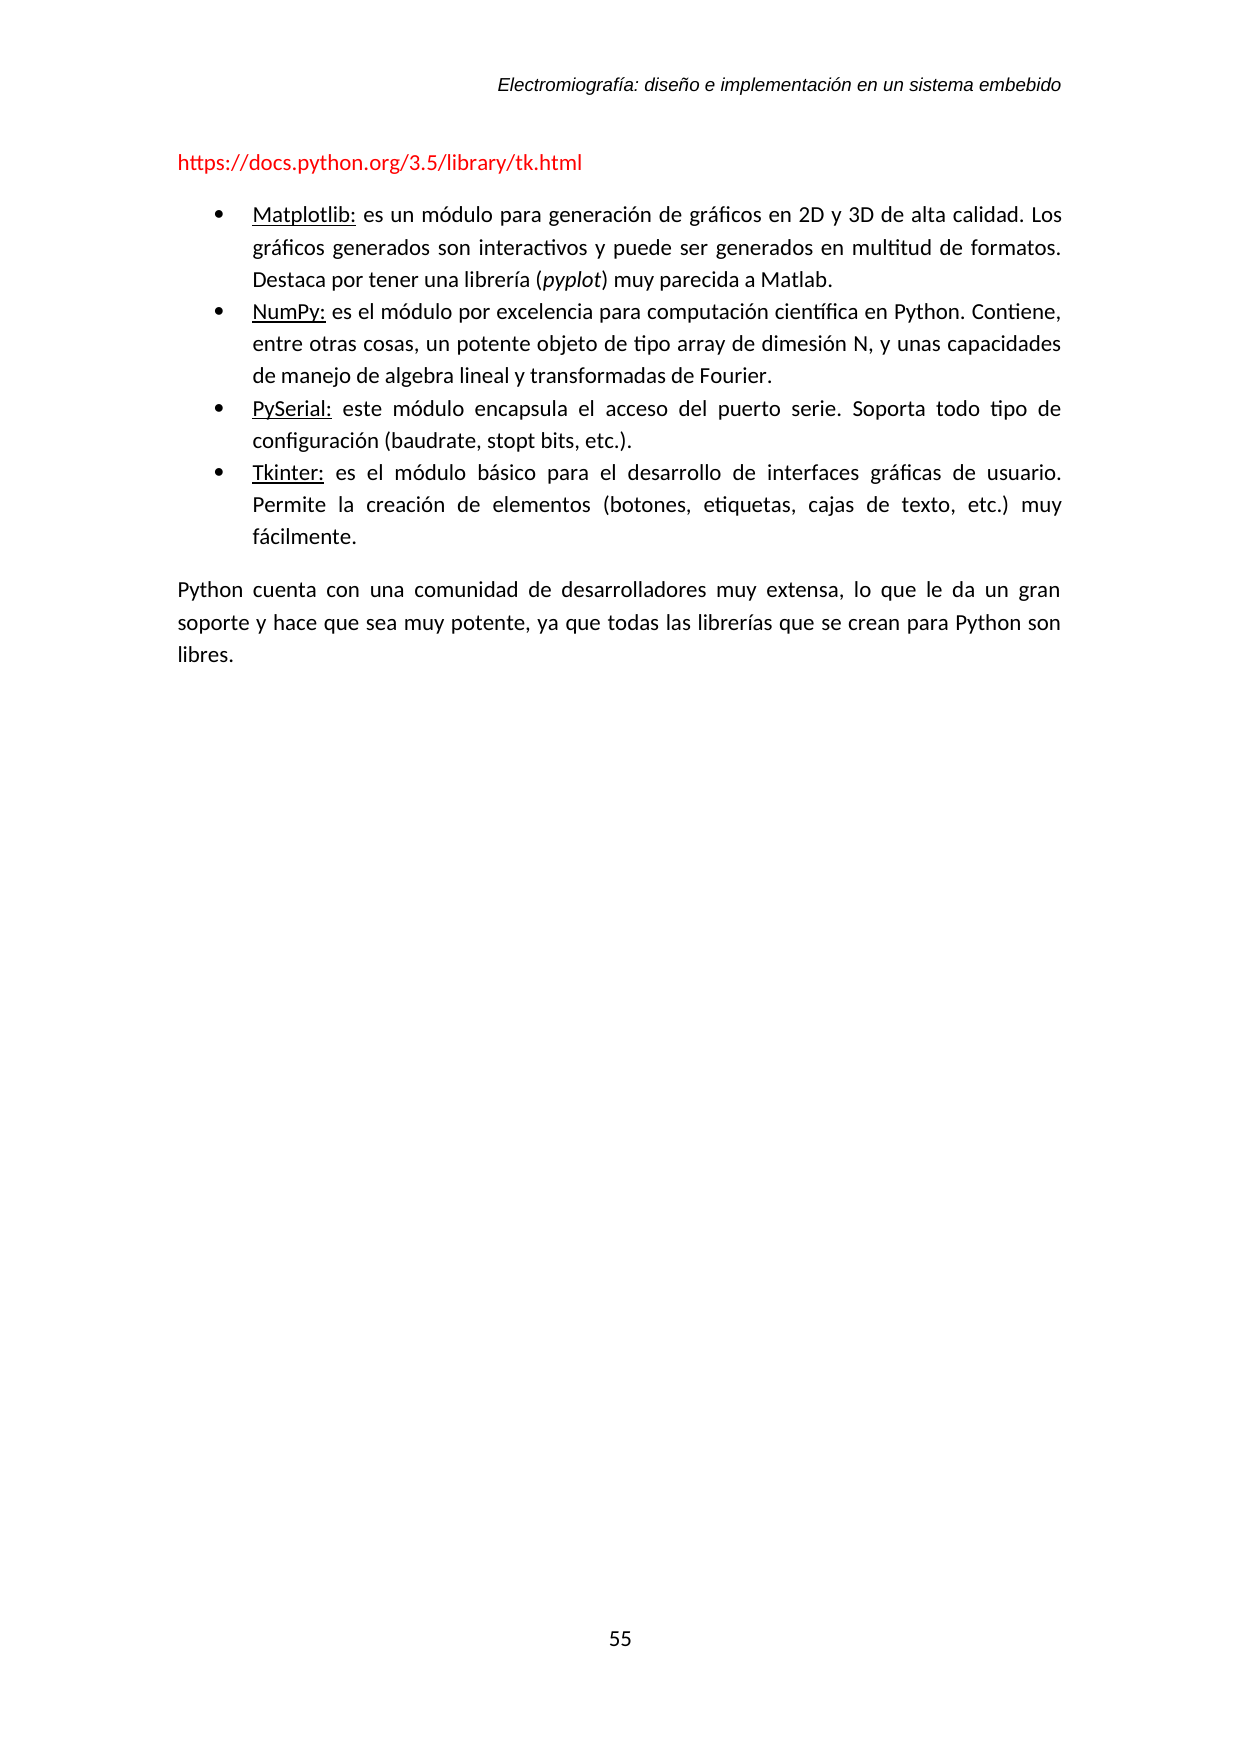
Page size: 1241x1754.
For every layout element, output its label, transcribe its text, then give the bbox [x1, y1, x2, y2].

text https://docs.python.org/3.5/library/tk.html [177, 148, 1063, 176]
list PySerial: este módulo encapsula el acceso del puerto serie. Soporta todo tipo de configuración (baudrate, stopt bits, etc.). [215, 394, 1063, 454]
list Tkinter: es el módulo básico para el desarrollo de interfaces gráficas de usuario. Permite la creación de elementos (botones, etiquetas, cajas de texto, etc.) muy fácilmente. [215, 458, 1063, 551]
list NumPy: es el módulo por excelencia para computación científica en Python. Contiene, entre otras cosas, un potente objeto de tipo array de dimesión N, y unas capacidades de manejo de algebra lineal y transformadas de Fourier. [215, 297, 1063, 389]
text Python cuenta con una comunidad de desarrolladores muy extensa, lo que le da un gran soporte y hace que sea muy potente, ya que todas las librerías que se crean para Python son libres. [177, 576, 1063, 668]
list Matplotlib: es un módulo para generación de gráficos en 2D y 3D de alta calidad. Los gráficos generados son interactivos y puede ser generados en multitud de formatos. Destaca por tener una librería (pyplot) muy parecida a Matlab. [215, 201, 1063, 293]
